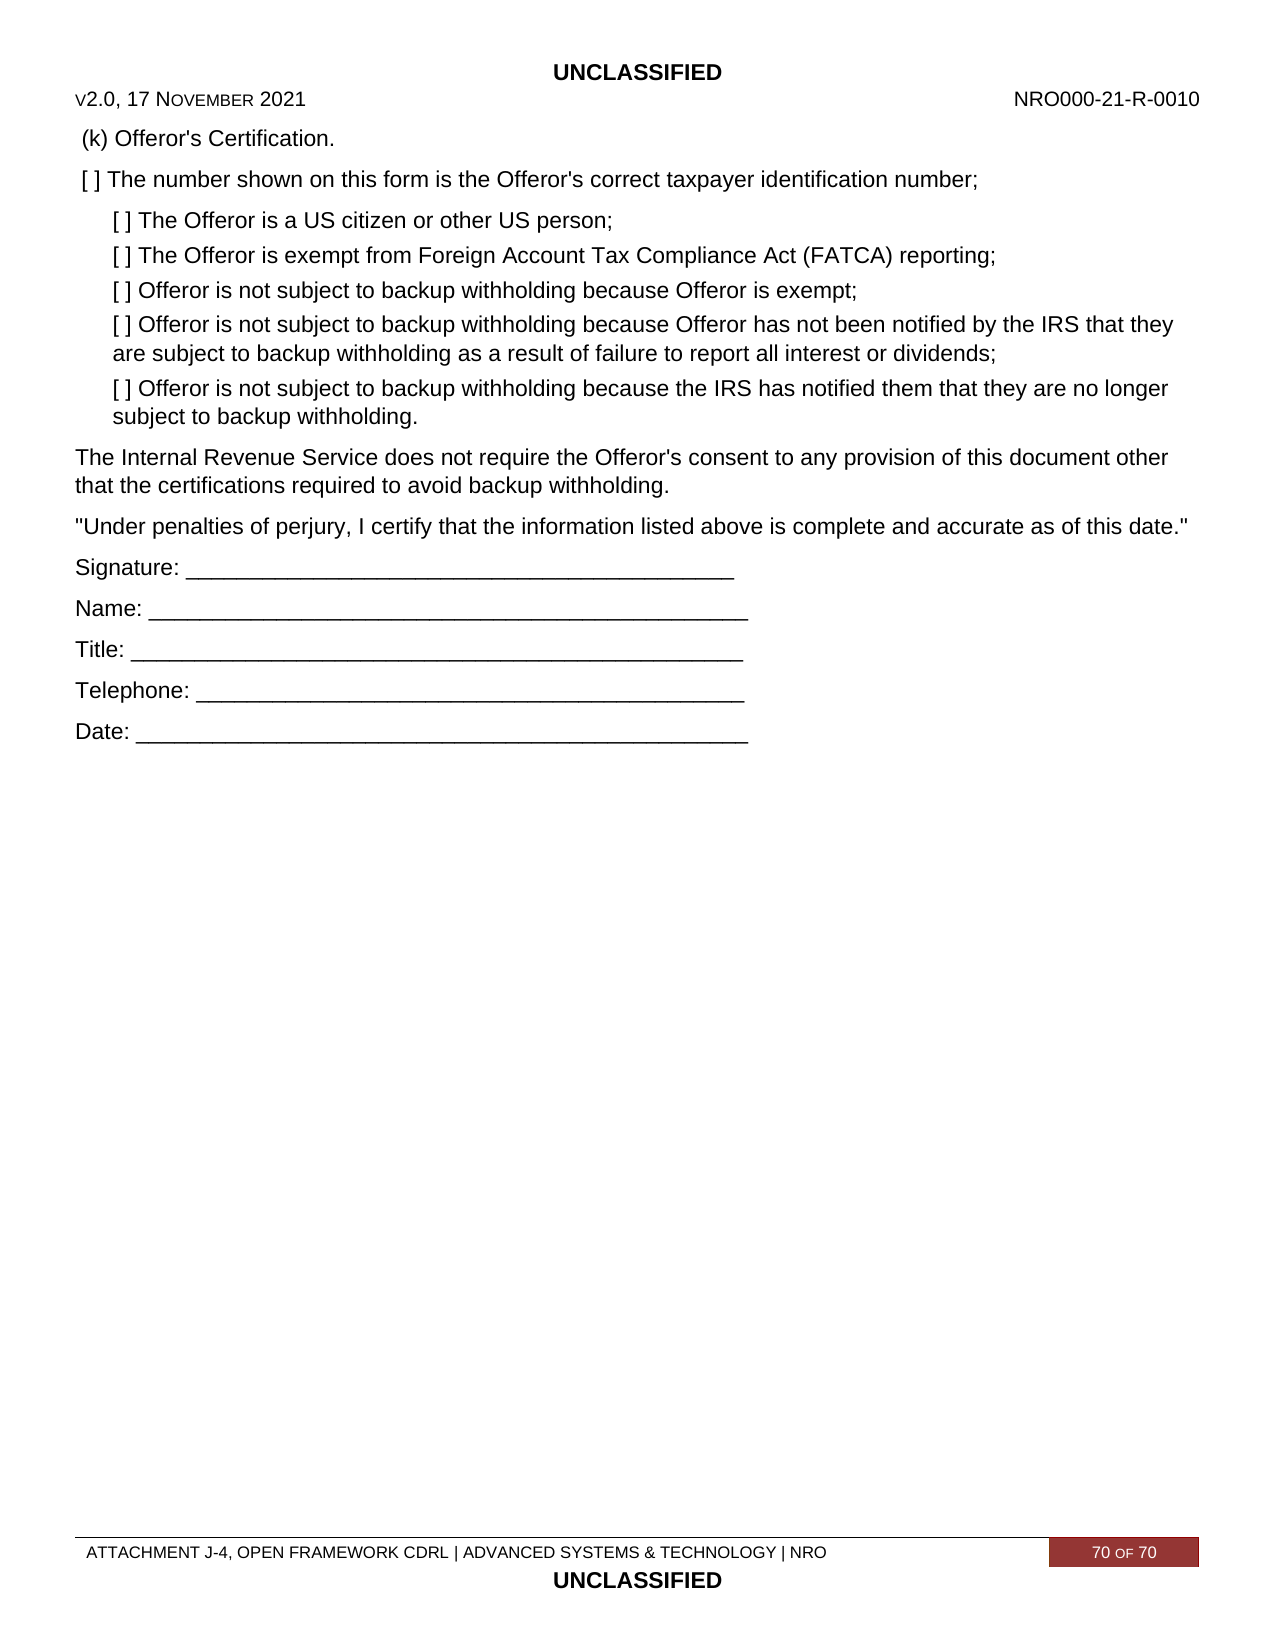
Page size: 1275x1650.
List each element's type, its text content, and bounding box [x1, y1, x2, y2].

text [ ] The Offeror is a US citizen or other US person; [112, 207, 1200, 234]
text [ ] Offeror is not subject to backup withholding because Offeror has not been notified by the IRS that they are subject to backup withholding as a result of failure to report all interest or dividends; [112, 311, 1200, 366]
text [ ] Offeror is not subject to backup withholding because the IRS has notified them that they are no longer subject to backup withholding. [112, 374, 1200, 429]
text Title: ________________________________________________ [75, 636, 1200, 662]
text Date: ________________________________________________ [75, 718, 1200, 744]
text (k) Offeror's Certification. [75, 125, 1200, 152]
text [ ] The Offeror is exempt from Foreign Account Tax Compliance Act (FATCA) reporting; [112, 242, 1200, 268]
text Signature: ___________________________________________ [75, 554, 1200, 581]
text The Internal Revenue Service does not require the Offeror's consent to any provision of this document other that the certifications required to avoid backup withholding. [75, 444, 1200, 499]
text Telephone: ___________________________________________ [75, 677, 1200, 703]
text [ ] Offeror is not subject to backup withholding because Offeror is exempt; [112, 277, 1200, 303]
text "Under penalties of perjury, I certify that the information listed above is complete and accurate as of this date." [75, 513, 1200, 539]
text Name: _______________________________________________ [75, 595, 1200, 621]
text [ ] The number shown on this form is the Offeror's correct taxpayer identification number; [75, 166, 1200, 193]
